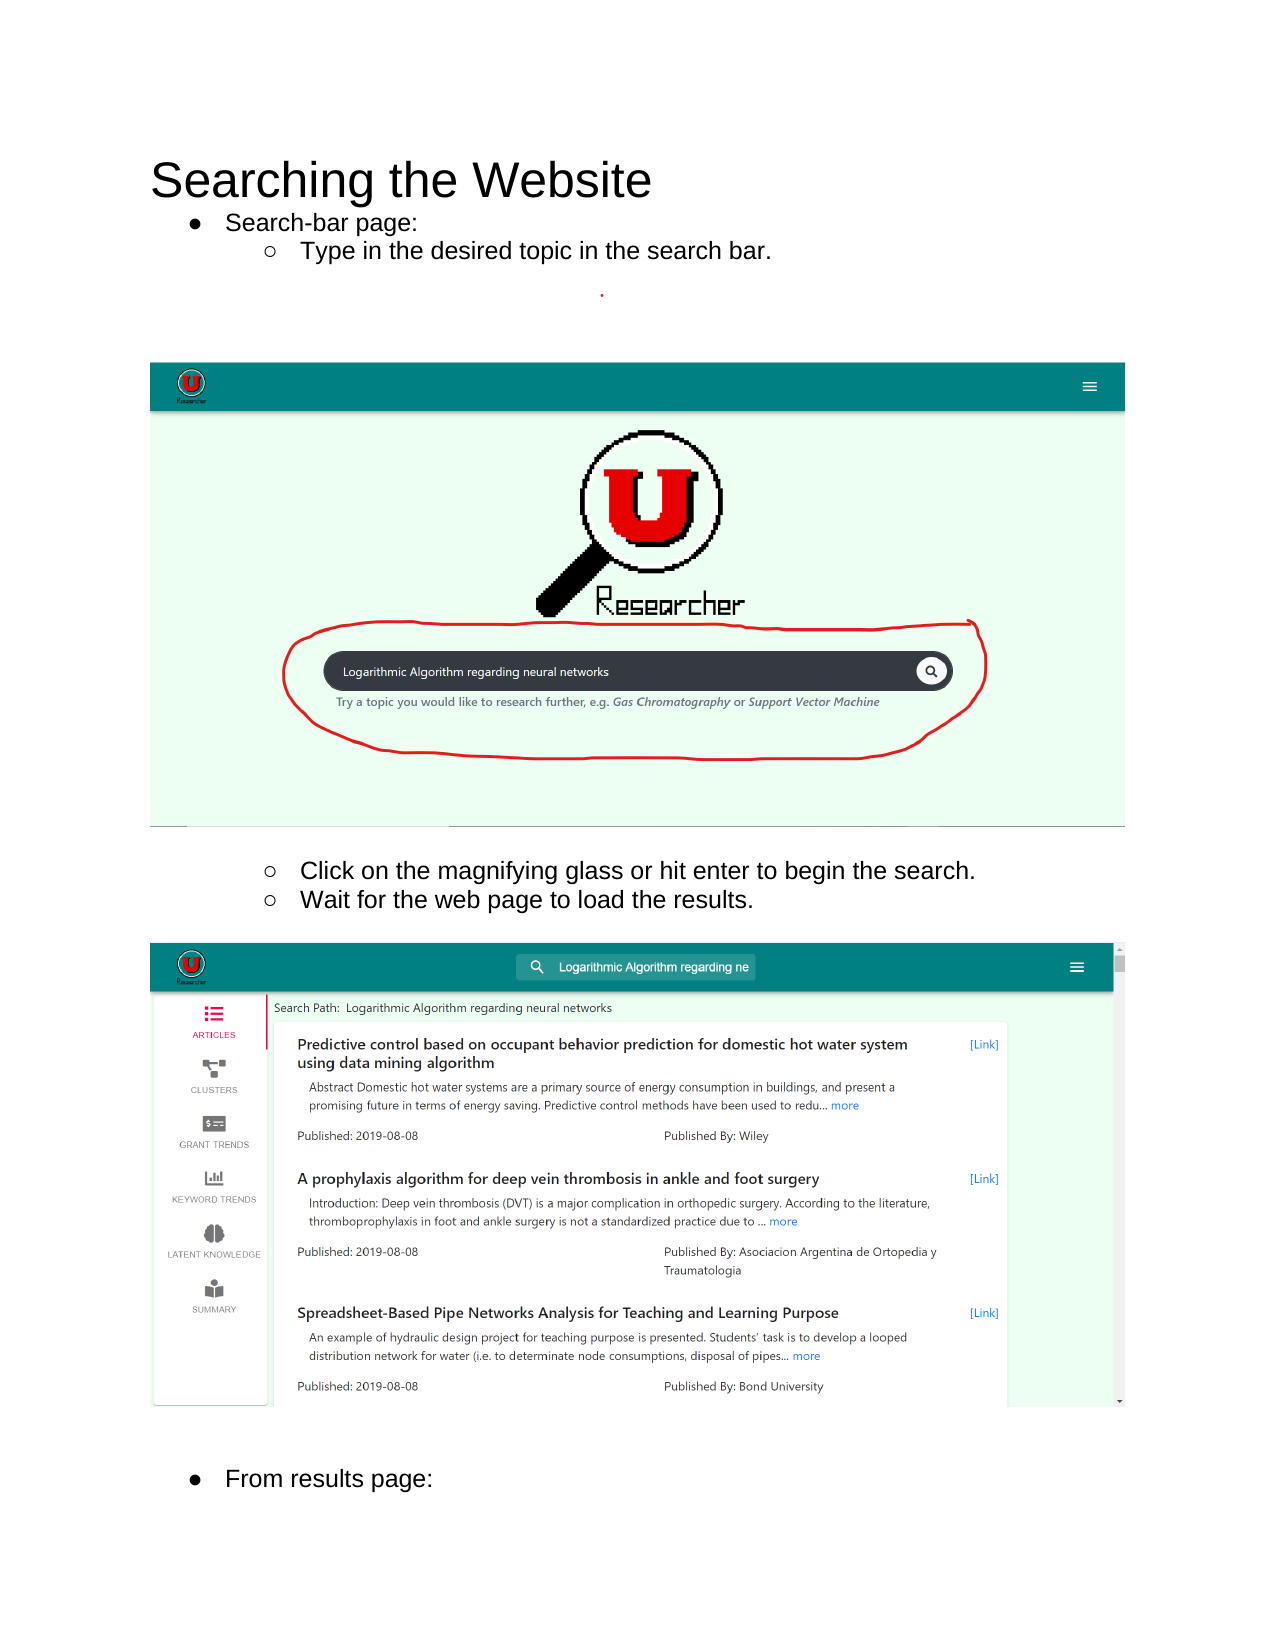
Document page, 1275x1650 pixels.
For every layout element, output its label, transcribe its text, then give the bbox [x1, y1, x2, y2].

text Searching the Website [150, 150, 1125, 207]
list Wait for the web page to load the results. [262, 884, 1125, 913]
list Search-bar page: [187, 207, 1125, 236]
list Type in the desired topic in the search bar. [262, 236, 1125, 265]
list From results page: [187, 1464, 1125, 1493]
picture [150, 942, 1125, 1407]
list Click on the magnifying glass or hit enter to begin the search. [262, 856, 1125, 884]
picture [150, 293, 1125, 827]
